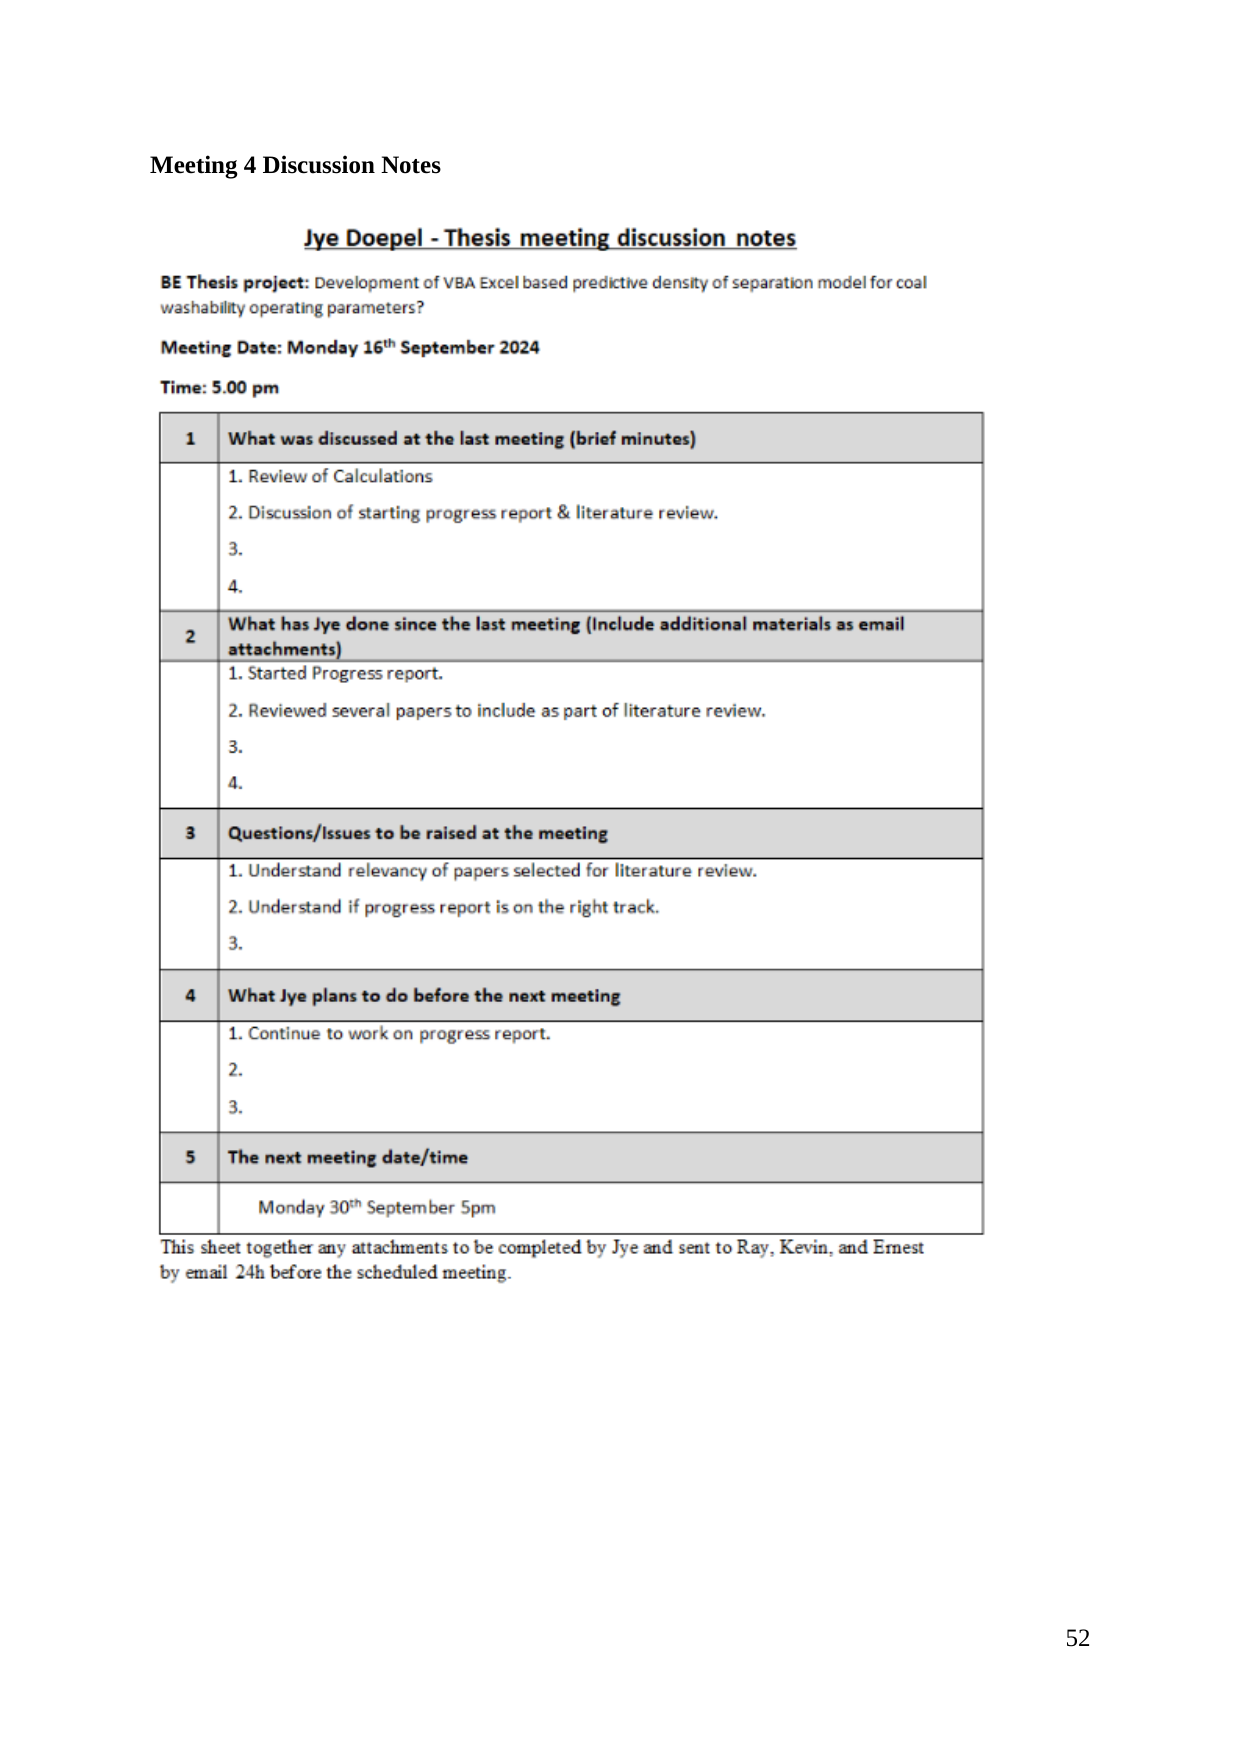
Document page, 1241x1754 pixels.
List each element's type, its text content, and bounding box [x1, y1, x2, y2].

subtitle Meeting 4 Discussion Notes [150, 150, 1090, 179]
picture [150, 201, 1013, 1307]
